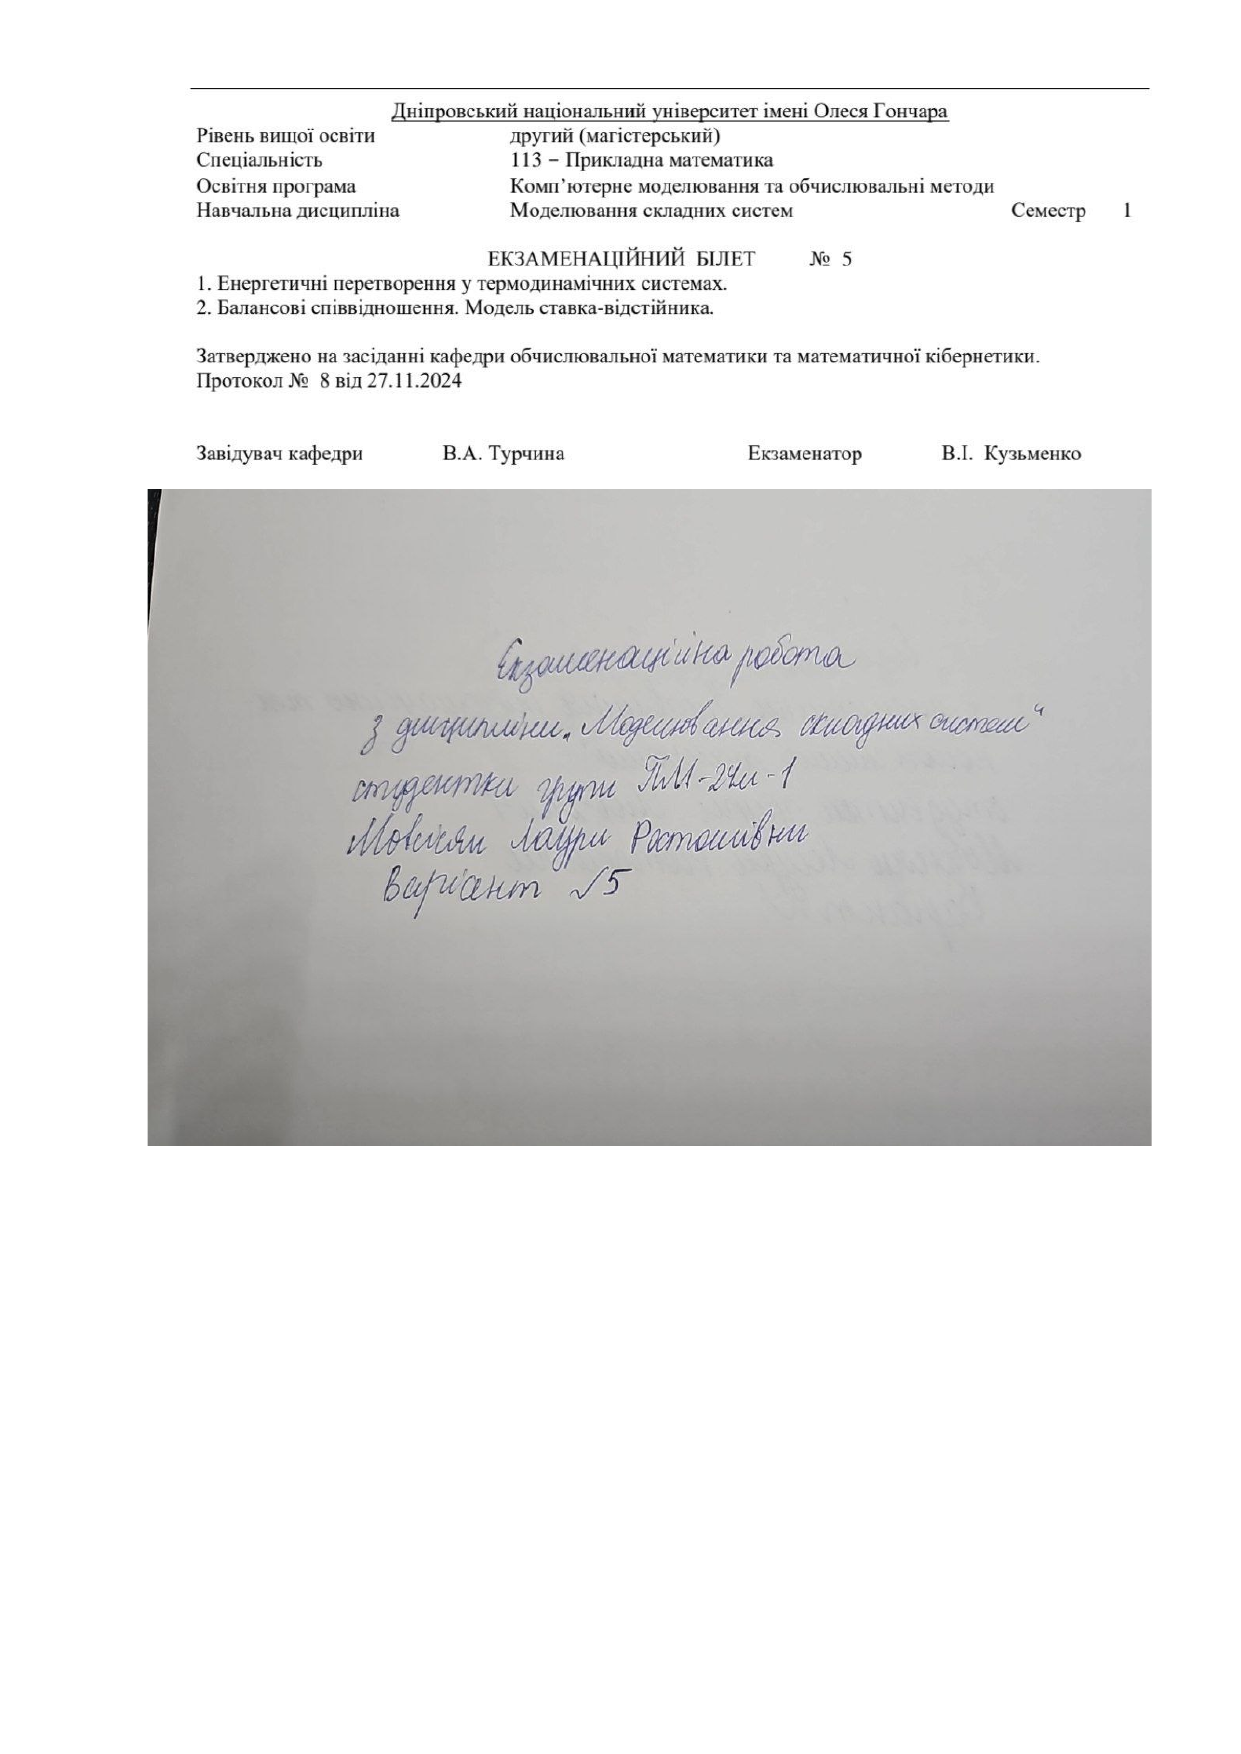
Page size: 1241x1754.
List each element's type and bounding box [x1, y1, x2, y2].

picture [147, 489, 1152, 1146]
picture [147, 88, 1152, 471]
